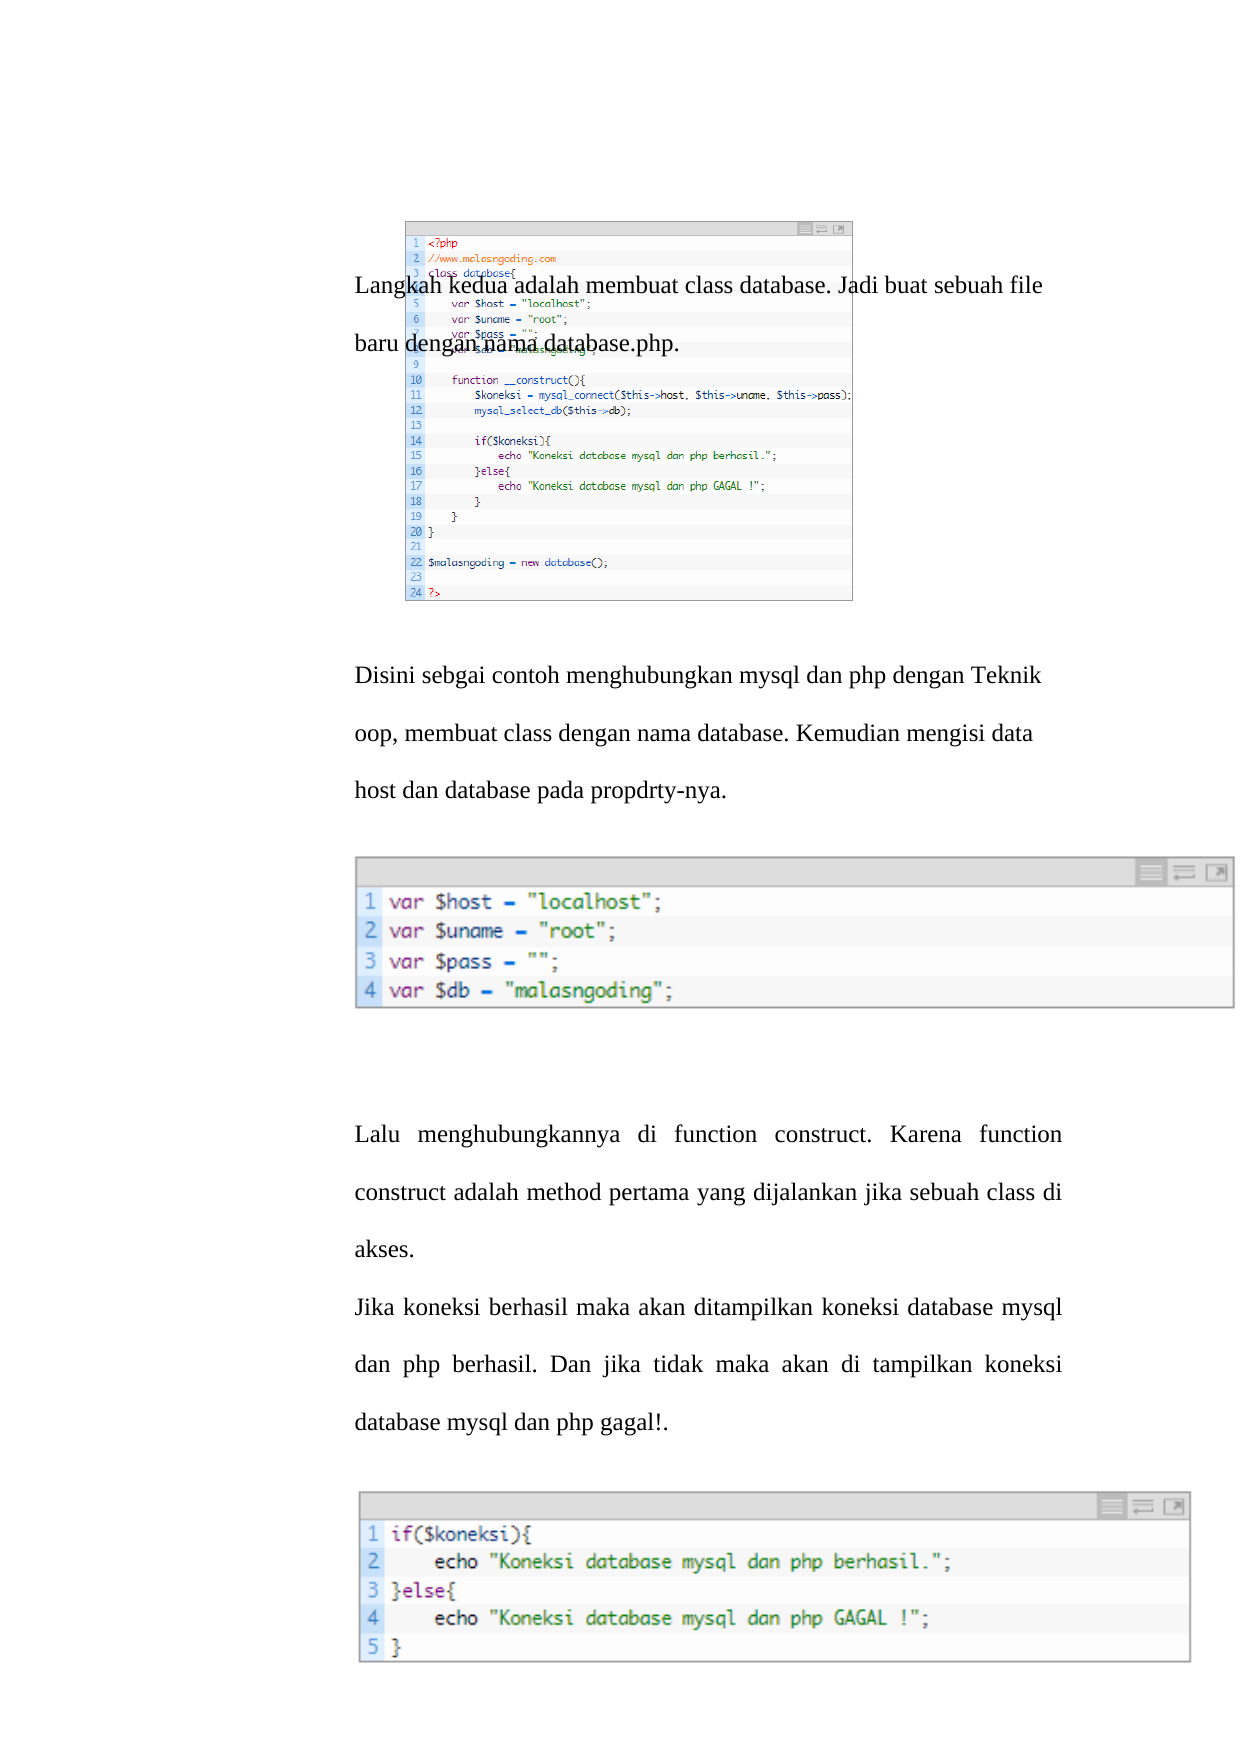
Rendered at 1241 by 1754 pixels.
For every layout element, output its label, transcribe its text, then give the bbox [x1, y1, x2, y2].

picture [401, 357, 857, 605]
text Langkah kedua adalah membuat class database. Jadi buat sebuah file baru dengan nama database.php. [354, 270, 1063, 357]
picture [401, 217, 857, 270]
picture [344, 1477, 1199, 1676]
text Jika koneksi berhasil maka akan ditampilkan koneksi database mysql dan php berhasil. Dan jika tidak maka akan di tampilkan koneksi database mysql dan php gagal!. [354, 1292, 1063, 1435]
picture [344, 845, 1240, 1019]
text Lalu menghubungkannya di function construct. Karena function construct adalah method pertama yang dijalankan jika sebuah class di akses. [354, 1119, 1063, 1263]
text Disini sebgai contoh menghubungkan mysql dan php dengan Teknik oop, membuat class dengan nama database. Kemudian mengisi data host dan database pada propdrty-nya. [354, 661, 1063, 804]
